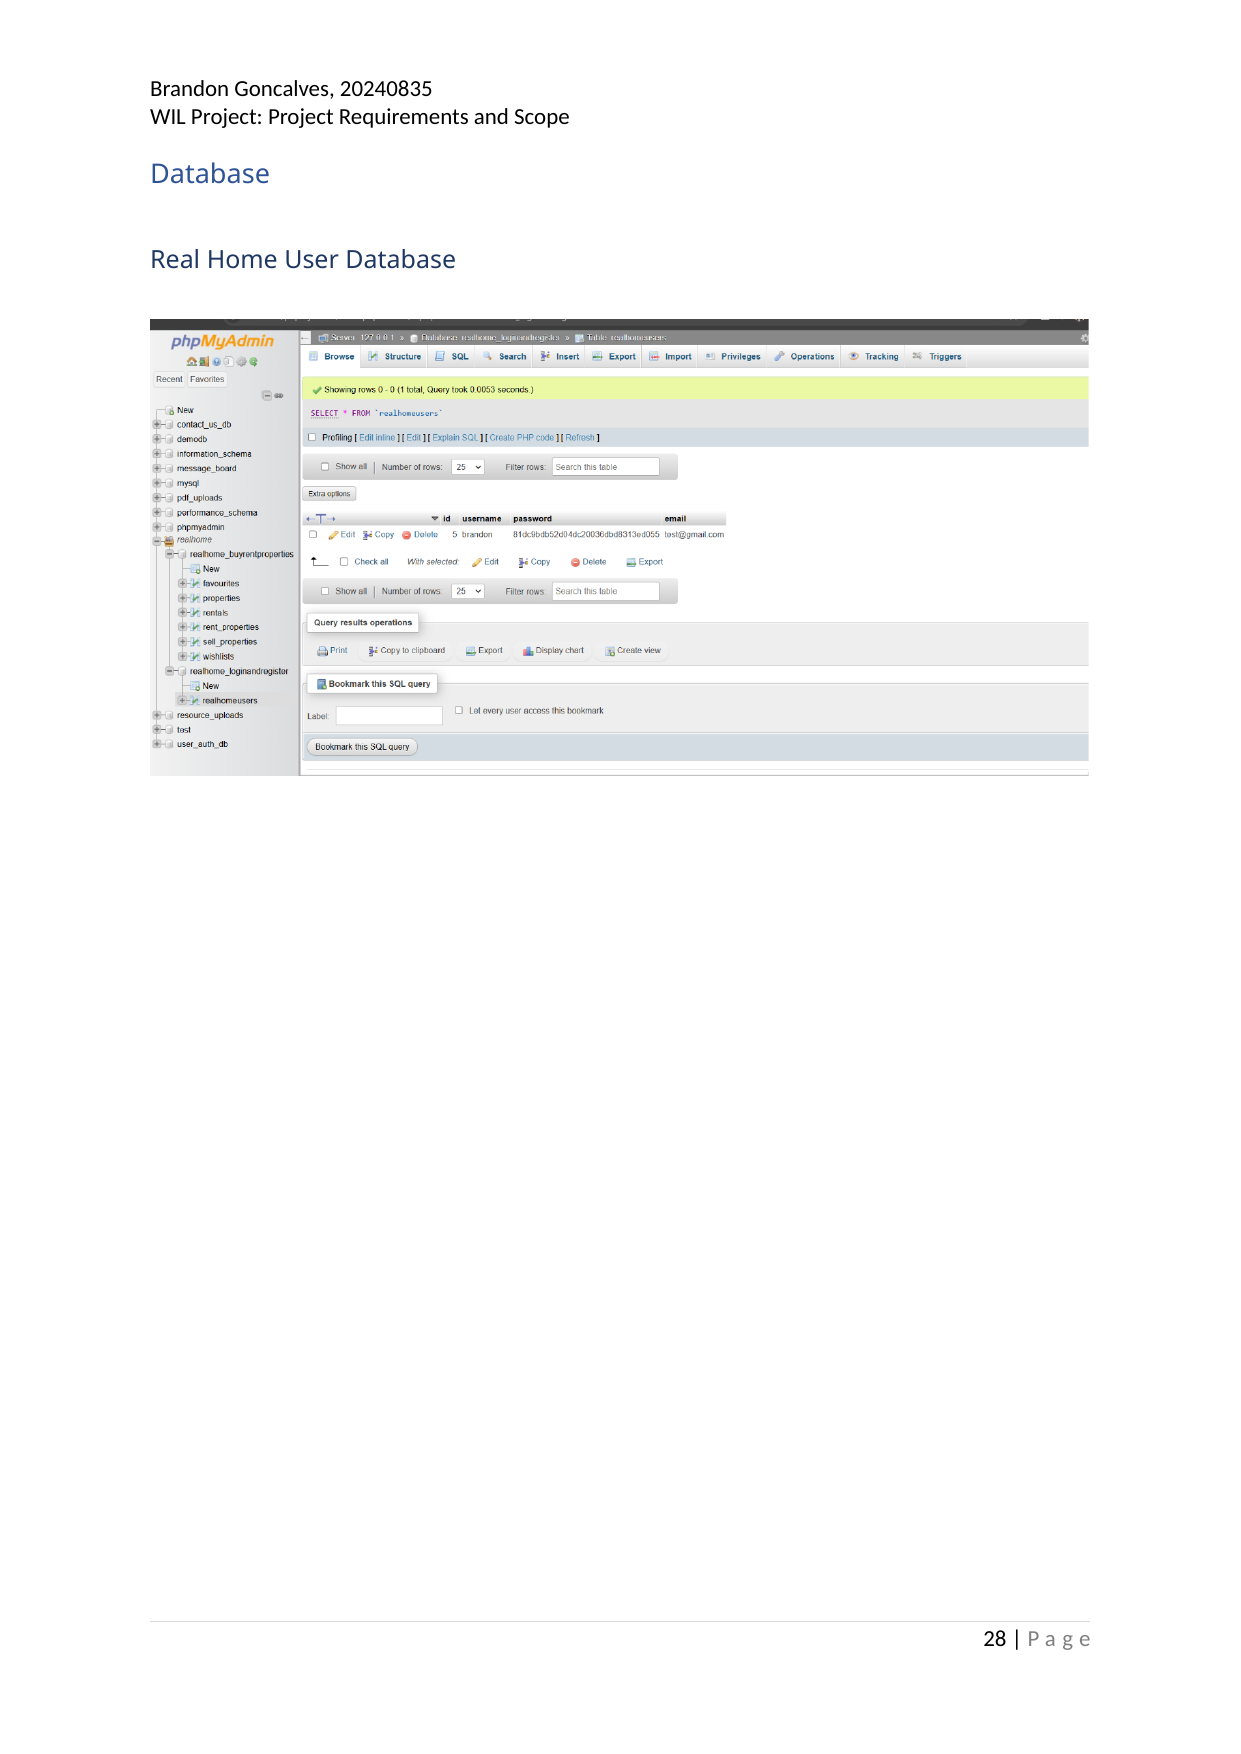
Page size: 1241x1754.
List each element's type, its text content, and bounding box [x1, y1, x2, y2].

subtitle Database [150, 154, 1090, 191]
subtitle Real Home User Database [150, 242, 1090, 276]
picture [150, 319, 1089, 776]
